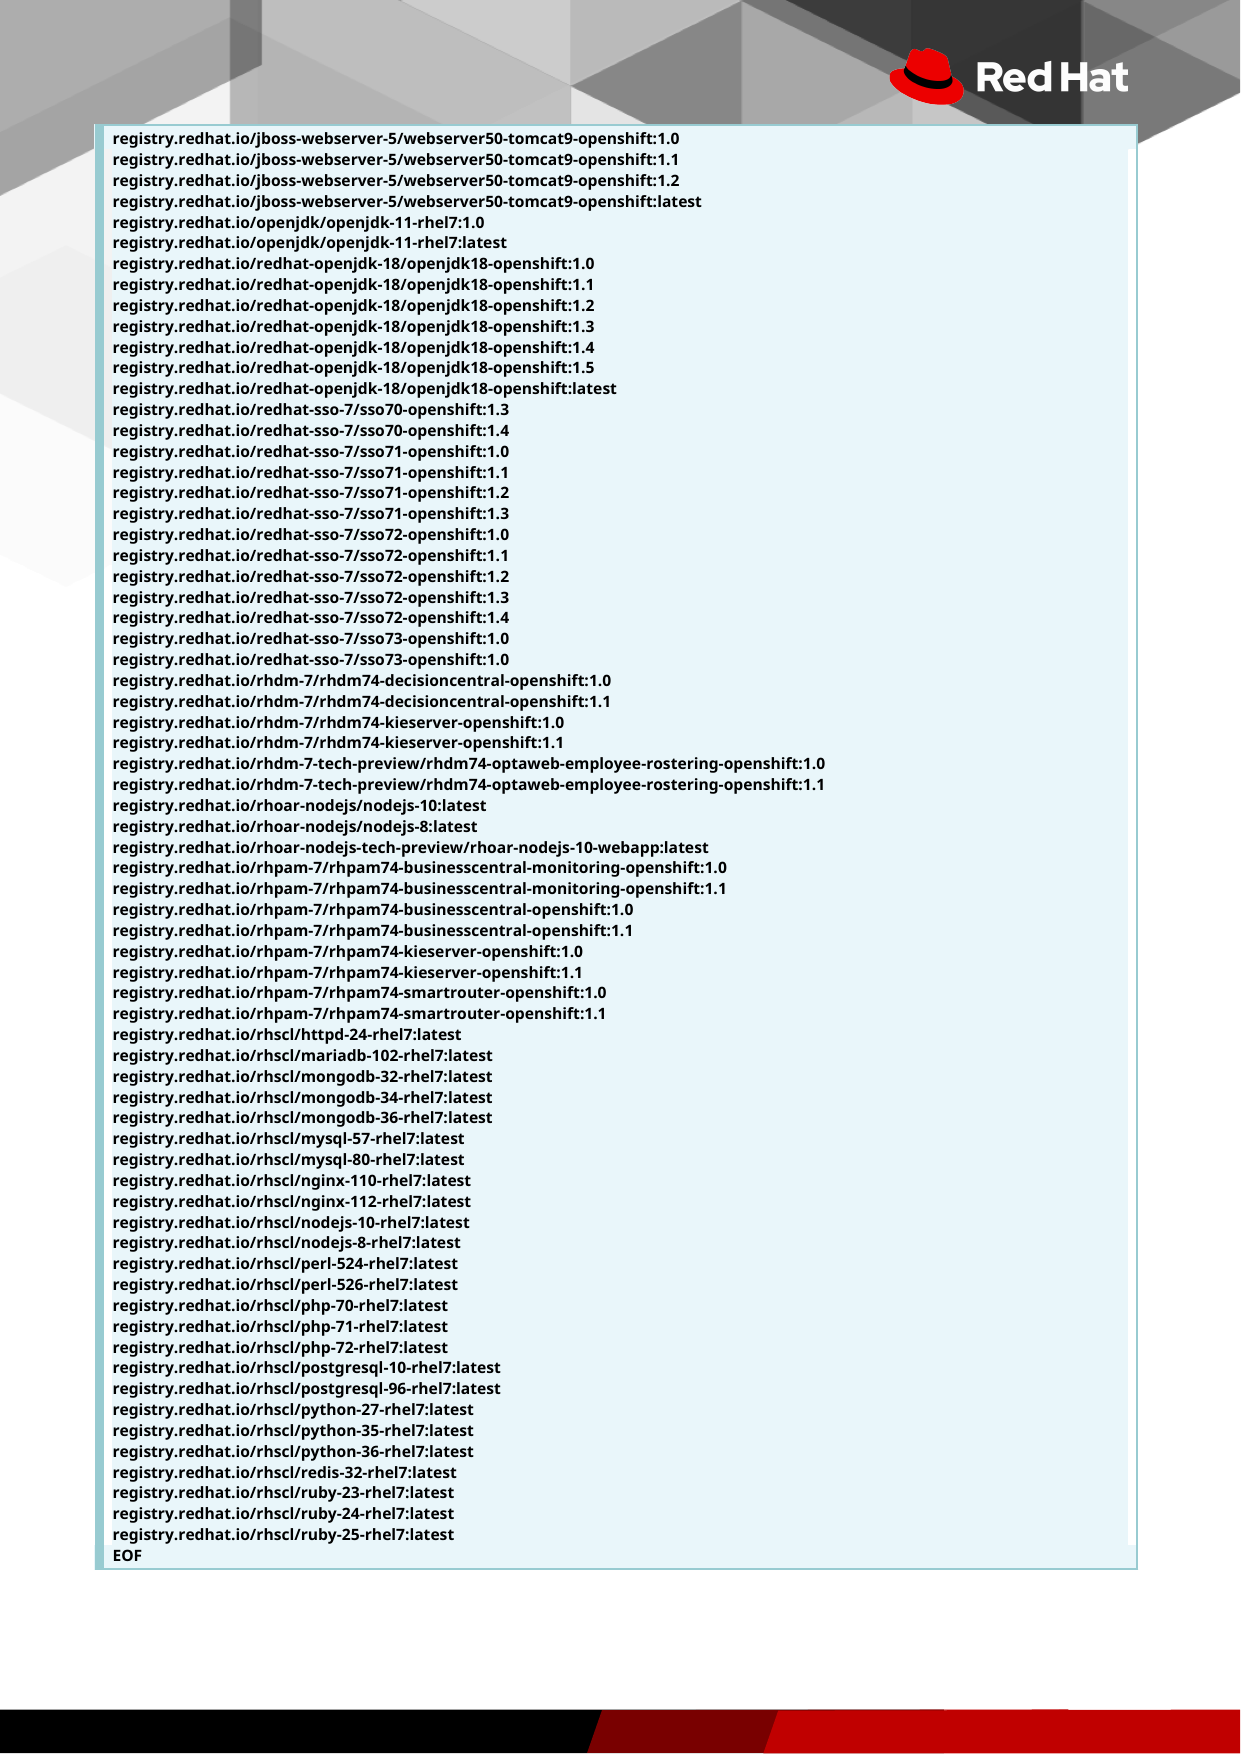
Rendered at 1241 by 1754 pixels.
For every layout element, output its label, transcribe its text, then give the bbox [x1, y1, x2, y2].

text registry.redhat.io/rhpam-7/rhpam74-businesscentral-openshift:1.1 [112, 920, 1128, 941]
text registry.redhat.io/rhdm-7-tech-preview/rhdm74-optaweb-employee-rostering-openshift:1.1 [112, 774, 1128, 795]
text registry.redhat.io/rhscl/perl-524-rhel7:latest [112, 1253, 1128, 1274]
text registry.redhat.io/redhat-sso-7/sso72-openshift:1.2 [112, 566, 1128, 587]
text registry.redhat.io/redhat-sso-7/sso71-openshift:1.3 [112, 503, 1128, 524]
text registry.redhat.io/redhat-openjdk-18/openjdk18-openshift:1.5 [112, 357, 1128, 378]
text registry.redhat.io/openjdk/openjdk-11-rhel7:latest [112, 232, 1128, 253]
text registry.redhat.io/rhpam-7/rhpam74-businesscentral-openshift:1.0 [112, 899, 1128, 920]
text registry.redhat.io/redhat-sso-7/sso72-openshift:1.3 [112, 587, 1128, 607]
text registry.redhat.io/rhscl/nginx-110-rhel7:latest [112, 1170, 1128, 1191]
text registry.redhat.io/rhscl/ruby-25-rhel7:latest [112, 1524, 1128, 1541]
text registry.redhat.io/redhat-openjdk-18/openjdk18-openshift:1.0 [112, 253, 1128, 274]
text registry.redhat.io/rhdm-7/rhdm74-decisioncentral-openshift:1.0 [112, 670, 1128, 691]
text registry.redhat.io/rhscl/postgresql-96-rhel7:latest [112, 1378, 1128, 1399]
text registry.redhat.io/rhscl/python-36-rhel7:latest [112, 1441, 1128, 1462]
text registry.redhat.io/redhat-openjdk-18/openjdk18-openshift:1.2 [112, 295, 1128, 316]
text registry.redhat.io/redhat-sso-7/sso73-openshift:1.0 [112, 649, 1128, 670]
text registry.redhat.io/rhdm-7-tech-preview/rhdm74-optaweb-employee-rostering-openshift:1.0 [112, 753, 1128, 774]
text registry.redhat.io/rhscl/nodejs-8-rhel7:latest [112, 1232, 1128, 1253]
text registry.redhat.io/rhscl/ruby-24-rhel7:latest [112, 1503, 1128, 1524]
text registry.redhat.io/jboss-webserver-5/webserver50-tomcat9-openshift:1.0 [104, 126, 1136, 149]
text registry.redhat.io/rhpam-7/rhpam74-businesscentral-monitoring-openshift:1.0 [112, 857, 1128, 878]
text registry.redhat.io/rhscl/redis-32-rhel7:latest [112, 1462, 1128, 1482]
text registry.redhat.io/rhpam-7/rhpam74-smartrouter-openshift:1.0 [112, 982, 1128, 1003]
text registry.redhat.io/rhpam-7/rhpam74-businesscentral-monitoring-openshift:1.1 [112, 878, 1128, 899]
text registry.redhat.io/rhscl/mysql-57-rhel7:latest [112, 1128, 1128, 1149]
text registry.redhat.io/rhscl/nodejs-10-rhel7:latest [112, 1212, 1128, 1232]
text registry.redhat.io/rhscl/mongodb-32-rhel7:latest [112, 1066, 1128, 1087]
text registry.redhat.io/redhat-openjdk-18/openjdk18-openshift:1.3 [112, 316, 1128, 337]
text registry.redhat.io/redhat-sso-7/sso72-openshift:1.0 [112, 524, 1128, 545]
text registry.redhat.io/jboss-webserver-5/webserver50-tomcat9-openshift:latest [112, 191, 1128, 212]
text registry.redhat.io/rhdm-7/rhdm74-kieserver-openshift:1.1 [112, 732, 1128, 753]
text registry.redhat.io/rhoar-nodejs-tech-preview/rhoar-nodejs-10-webapp:latest [112, 837, 1128, 857]
text registry.redhat.io/rhscl/mariadb-102-rhel7:latest [112, 1045, 1128, 1066]
text registry.redhat.io/redhat-openjdk-18/openjdk18-openshift:latest [112, 378, 1128, 399]
text registry.redhat.io/redhat-sso-7/sso71-openshift:1.1 [112, 462, 1128, 482]
text registry.redhat.io/jboss-webserver-5/webserver50-tomcat9-openshift:1.1 [112, 149, 1128, 170]
text registry.redhat.io/rhscl/php-71-rhel7:latest [112, 1316, 1128, 1337]
text EOF [104, 1541, 1136, 1568]
text registry.redhat.io/rhpam-7/rhpam74-smartrouter-openshift:1.1 [112, 1003, 1128, 1024]
text registry.redhat.io/redhat-sso-7/sso71-openshift:1.0 [112, 441, 1128, 462]
text registry.redhat.io/rhscl/httpd-24-rhel7:latest [112, 1024, 1128, 1045]
text registry.redhat.io/rhscl/mongodb-34-rhel7:latest [112, 1087, 1128, 1107]
text registry.redhat.io/rhscl/perl-526-rhel7:latest [112, 1274, 1128, 1295]
text registry.redhat.io/redhat-sso-7/sso73-openshift:1.0 [112, 628, 1128, 649]
text registry.redhat.io/rhpam-7/rhpam74-kieserver-openshift:1.1 [112, 962, 1128, 982]
text registry.redhat.io/rhscl/python-27-rhel7:latest [112, 1399, 1128, 1420]
text registry.redhat.io/redhat-openjdk-18/openjdk18-openshift:1.1 [112, 274, 1128, 295]
text registry.redhat.io/rhscl/php-70-rhel7:latest [112, 1295, 1128, 1316]
text registry.redhat.io/rhscl/nginx-112-rhel7:latest [112, 1191, 1128, 1212]
text registry.redhat.io/rhoar-nodejs/nodejs-10:latest [112, 795, 1128, 816]
text registry.redhat.io/openjdk/openjdk-11-rhel7:1.0 [112, 212, 1128, 232]
text registry.redhat.io/redhat-sso-7/sso72-openshift:1.4 [112, 607, 1128, 628]
text registry.redhat.io/jboss-webserver-5/webserver50-tomcat9-openshift:1.2 [112, 170, 1128, 191]
text registry.redhat.io/rhoar-nodejs/nodejs-8:latest [112, 816, 1128, 837]
text registry.redhat.io/redhat-sso-7/sso70-openshift:1.3 [112, 399, 1128, 420]
text registry.redhat.io/rhscl/ruby-23-rhel7:latest [112, 1482, 1128, 1503]
picture [889, 48, 1128, 105]
text registry.redhat.io/redhat-sso-7/sso71-openshift:1.2 [112, 482, 1128, 503]
text registry.redhat.io/redhat-openjdk-18/openjdk18-openshift:1.4 [112, 337, 1128, 357]
text registry.redhat.io/rhscl/postgresql-10-rhel7:latest [112, 1357, 1128, 1378]
text registry.redhat.io/rhscl/mysql-80-rhel7:latest [112, 1149, 1128, 1170]
text registry.redhat.io/rhpam-7/rhpam74-kieserver-openshift:1.0 [112, 941, 1128, 962]
text registry.redhat.io/rhscl/mongodb-36-rhel7:latest [112, 1107, 1128, 1128]
text registry.redhat.io/redhat-sso-7/sso70-openshift:1.4 [112, 420, 1128, 441]
text registry.redhat.io/redhat-sso-7/sso72-openshift:1.1 [112, 545, 1128, 566]
text registry.redhat.io/rhscl/php-72-rhel7:latest [112, 1337, 1128, 1357]
text registry.redhat.io/rhdm-7/rhdm74-decisioncentral-openshift:1.1 [112, 691, 1128, 712]
text registry.redhat.io/rhdm-7/rhdm74-kieserver-openshift:1.0 [112, 712, 1128, 732]
text registry.redhat.io/rhscl/python-35-rhel7:latest [112, 1420, 1128, 1441]
